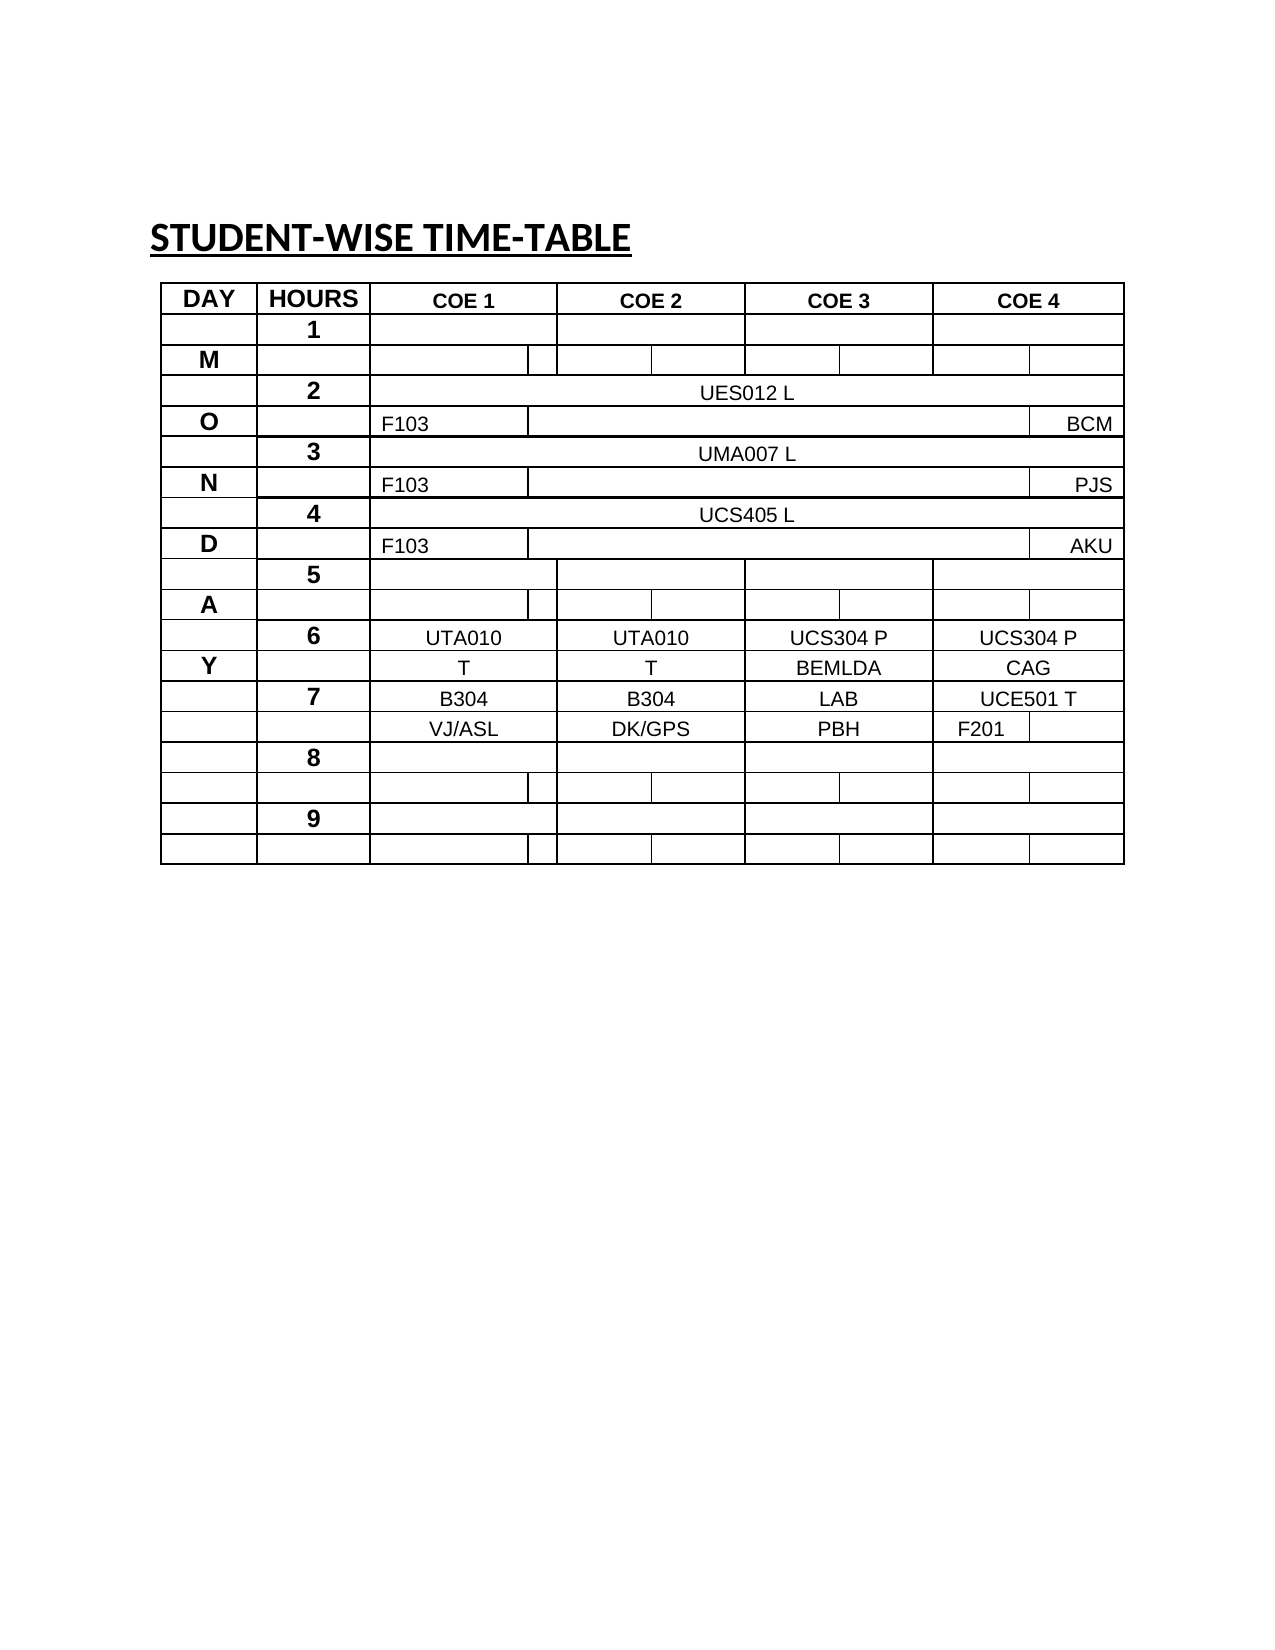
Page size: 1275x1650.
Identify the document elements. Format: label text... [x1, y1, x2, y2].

table_cell [558, 560, 744, 588]
table_cell [162, 712, 256, 741]
table_cell [371, 590, 527, 619]
text STUDENT-WISE TIME-TABLE [150, 211, 1125, 261]
table_cell [529, 529, 1029, 558]
table_cell M [162, 346, 256, 374]
table_cell [1030, 590, 1123, 619]
table_cell [1030, 773, 1123, 802]
table_cell [652, 346, 744, 374]
table_cell BEMLDA [746, 651, 932, 680]
table_cell [746, 346, 839, 374]
table_cell [558, 590, 651, 619]
table_cell [746, 590, 839, 619]
table_cell T [558, 651, 744, 680]
table_cell [558, 315, 744, 344]
table_cell O [162, 407, 256, 435]
table_cell [934, 590, 1029, 619]
table_cell [529, 773, 556, 802]
table_cell [934, 315, 1123, 344]
table_cell PJS [1030, 468, 1123, 496]
table_cell UCS405 L [371, 499, 1123, 527]
table_cell A [162, 590, 256, 619]
table_cell [746, 560, 932, 588]
table_header HOURS [258, 284, 369, 313]
table_cell [529, 590, 556, 619]
table_cell [258, 835, 369, 863]
table_cell [934, 773, 1029, 802]
table_cell [371, 804, 556, 833]
table_cell LAB [746, 682, 932, 711]
table_cell [162, 773, 256, 802]
table_cell [371, 346, 527, 374]
table_cell UES012 L [371, 376, 1123, 405]
table_cell 9 [258, 804, 369, 833]
table_header COE 4 [934, 284, 1123, 313]
table_cell [162, 620, 256, 649]
table_cell CAG [934, 651, 1123, 680]
table_cell [934, 743, 1123, 772]
table_cell [162, 804, 256, 833]
table_cell [162, 315, 256, 344]
table_cell 1 [258, 315, 369, 344]
table_cell [746, 743, 932, 772]
table_cell [162, 835, 256, 863]
table_cell [371, 835, 527, 863]
table_cell T [371, 651, 556, 680]
table_header COE 1 [371, 284, 556, 313]
table_cell [529, 468, 1029, 496]
table_cell UTA010 [558, 621, 744, 649]
table_cell 5 [258, 560, 369, 588]
table_cell [371, 773, 527, 802]
table_cell N [162, 468, 256, 496]
table_cell [558, 743, 744, 772]
table_cell F201 [934, 712, 1029, 741]
table_cell [840, 773, 932, 802]
table_cell D [162, 529, 256, 558]
table_cell B304 [558, 682, 744, 711]
table_cell [258, 590, 369, 619]
table_cell [258, 529, 369, 558]
table_header DAY [162, 284, 256, 313]
table_cell [840, 346, 932, 374]
table_cell [258, 407, 369, 435]
table_cell [558, 804, 744, 833]
table_cell [840, 590, 932, 619]
table_cell DK/GPS [558, 712, 744, 741]
table_cell VJ/ASL [371, 712, 556, 741]
table_cell AKU [1030, 529, 1123, 558]
table_cell [371, 743, 556, 772]
table_cell [934, 804, 1123, 833]
table_cell [652, 773, 744, 802]
table_cell F103 [371, 468, 527, 496]
table_cell [934, 835, 1029, 863]
table_cell UCE501 T [934, 682, 1123, 711]
table_cell [558, 835, 651, 863]
table_cell [746, 315, 932, 344]
table_cell PBH [746, 712, 932, 741]
table_cell 8 [258, 743, 369, 772]
table_cell UCS304 P [934, 621, 1123, 649]
table_cell 4 [258, 499, 369, 527]
table_cell [371, 315, 556, 344]
table_cell [934, 346, 1029, 374]
table_cell [162, 498, 256, 527]
table_cell [746, 773, 839, 802]
table_cell [258, 773, 369, 802]
table_header COE 3 [746, 284, 932, 313]
table_cell [558, 346, 651, 374]
table_cell [162, 376, 256, 405]
table_cell [529, 407, 1029, 435]
table_cell [558, 773, 651, 802]
table_cell [1030, 835, 1123, 863]
table_cell [529, 835, 556, 863]
table_cell [652, 590, 744, 619]
table_cell [1030, 712, 1123, 741]
table_cell [371, 560, 556, 588]
table_header COE 2 [558, 284, 744, 313]
table_cell UMA007 L [371, 438, 1123, 466]
table_cell [258, 346, 369, 374]
table_cell [162, 437, 256, 466]
table_cell BCM [1030, 407, 1123, 435]
table_cell [162, 682, 256, 711]
table_cell 3 [258, 438, 369, 466]
table_cell [840, 835, 932, 863]
table_cell F103 [371, 529, 527, 558]
table_cell Y [162, 651, 256, 680]
table_cell UCS304 P [746, 621, 932, 649]
table_cell [162, 559, 256, 588]
table_cell [258, 712, 369, 741]
table_cell [529, 346, 556, 374]
table_cell [652, 835, 744, 863]
table_cell [258, 468, 369, 496]
table_cell 7 [258, 682, 369, 711]
table_cell 2 [258, 376, 369, 405]
table_cell 6 [258, 621, 369, 649]
table_cell [1030, 346, 1123, 374]
table_cell [746, 804, 932, 833]
table_cell F103 [371, 407, 527, 435]
table_cell B304 [371, 682, 556, 711]
table_cell [162, 743, 256, 772]
table_cell UTA010 [371, 621, 556, 649]
table_cell [934, 560, 1123, 588]
table_cell [258, 651, 369, 680]
table_cell [746, 835, 839, 863]
